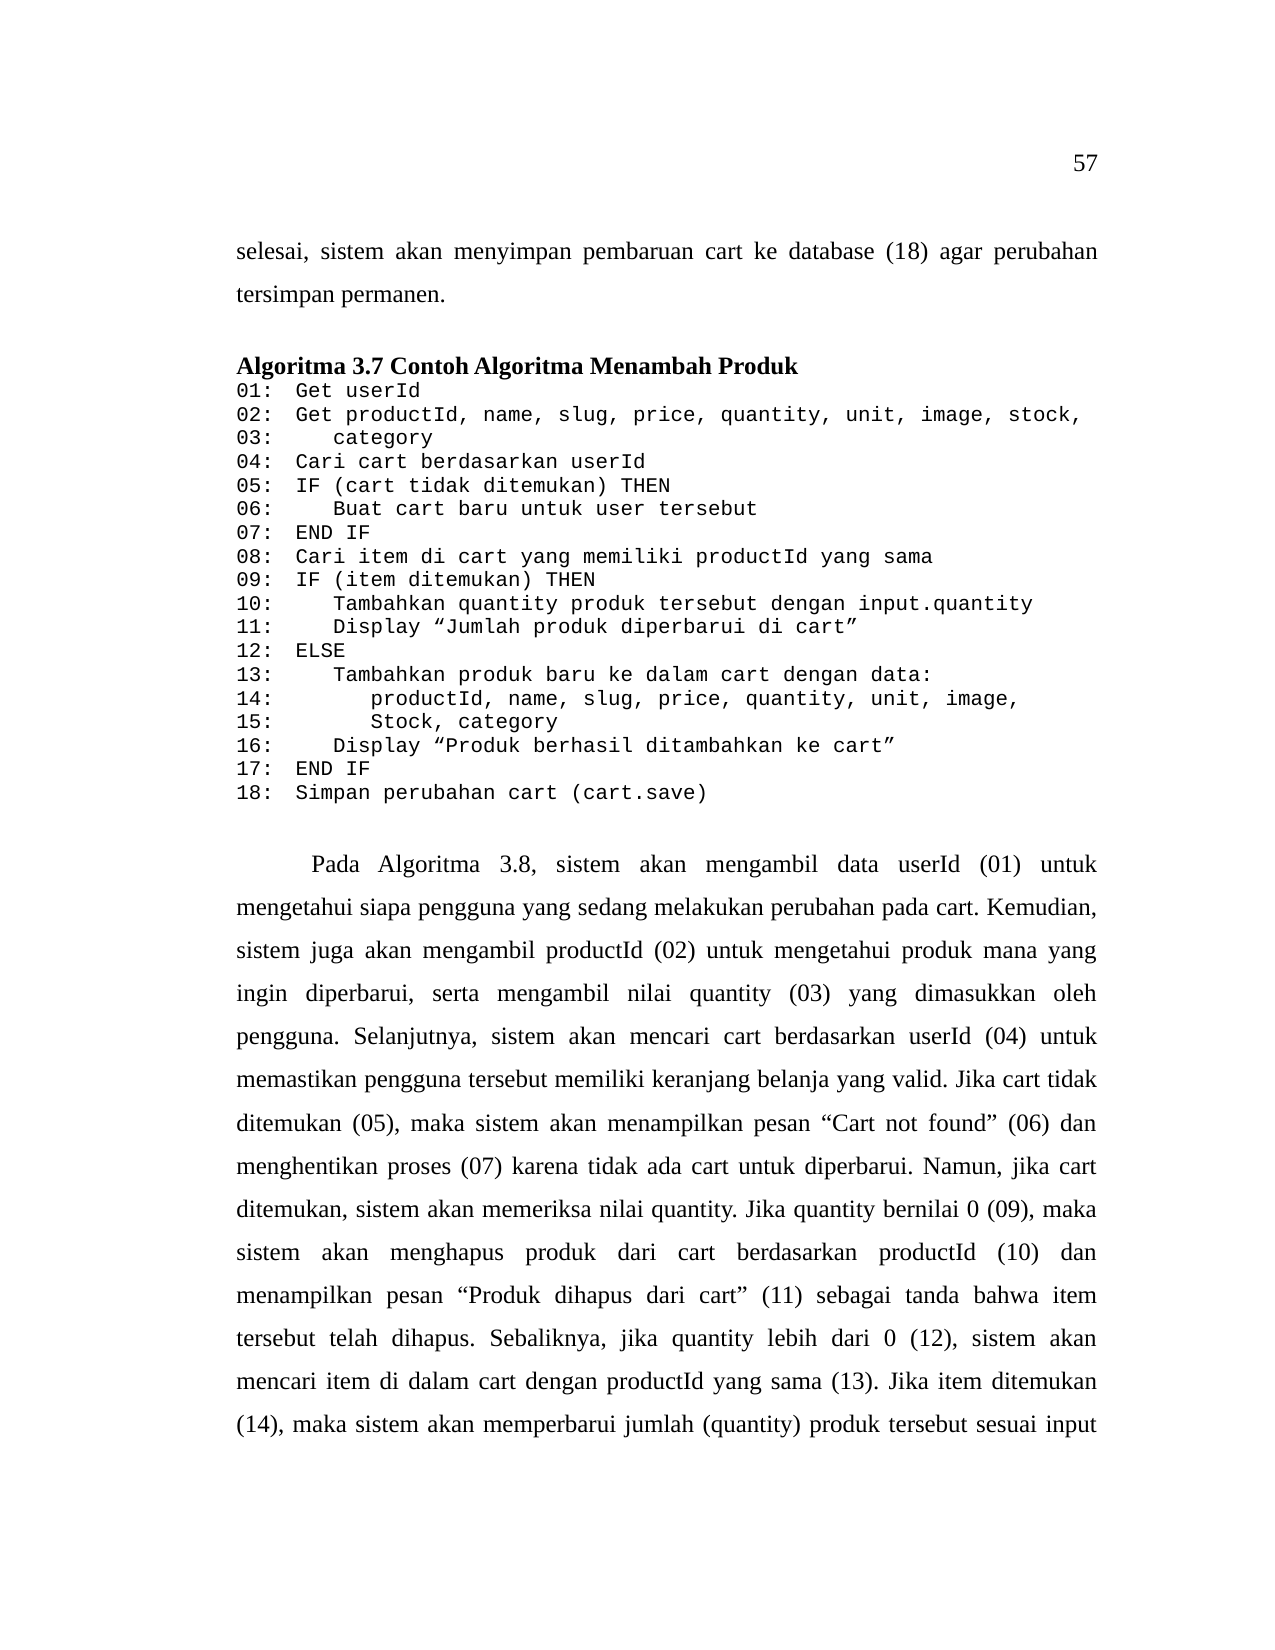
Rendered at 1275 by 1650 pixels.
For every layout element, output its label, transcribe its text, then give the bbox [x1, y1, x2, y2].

list Cari cart berdasarkan userId [236, 451, 1098, 475]
list category [236, 427, 1098, 451]
list Tambahkan quantity produk tersebut dengan input.quantity [236, 593, 1098, 617]
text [236, 849, 1098, 1438]
list productId, name, slug, price, quantity, unit, image, [236, 687, 1098, 711]
list Get userId [236, 380, 1098, 404]
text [236, 236, 1098, 308]
list ELSE [236, 640, 1098, 664]
list Simpan perubahan cart (cart.save) [236, 782, 1098, 806]
list Cari item di cart yang memiliki productId yang sama [236, 546, 1098, 569]
text Algoritma 3.7 Contoh Algoritma Menambah Produk [236, 351, 1098, 380]
list Get productId, name, slug, price, quantity, unit, image, stock, [236, 404, 1098, 427]
list Display “Jumlah produk diperbarui di cart” [236, 617, 1098, 640]
list IF (item ditemukan) THEN [236, 569, 1098, 593]
list END IF [236, 522, 1098, 546]
list Stock, category [236, 711, 1098, 735]
list Display “Produk berhasil ditambahkan ke cart” [236, 735, 1098, 758]
list Buat cart baru untuk user tersebut [236, 498, 1098, 522]
list Tambahkan produk baru ke dalam cart dengan data: [236, 664, 1098, 687]
list END IF [236, 758, 1098, 782]
list IF (cart tidak ditemukan) THEN [236, 475, 1098, 498]
